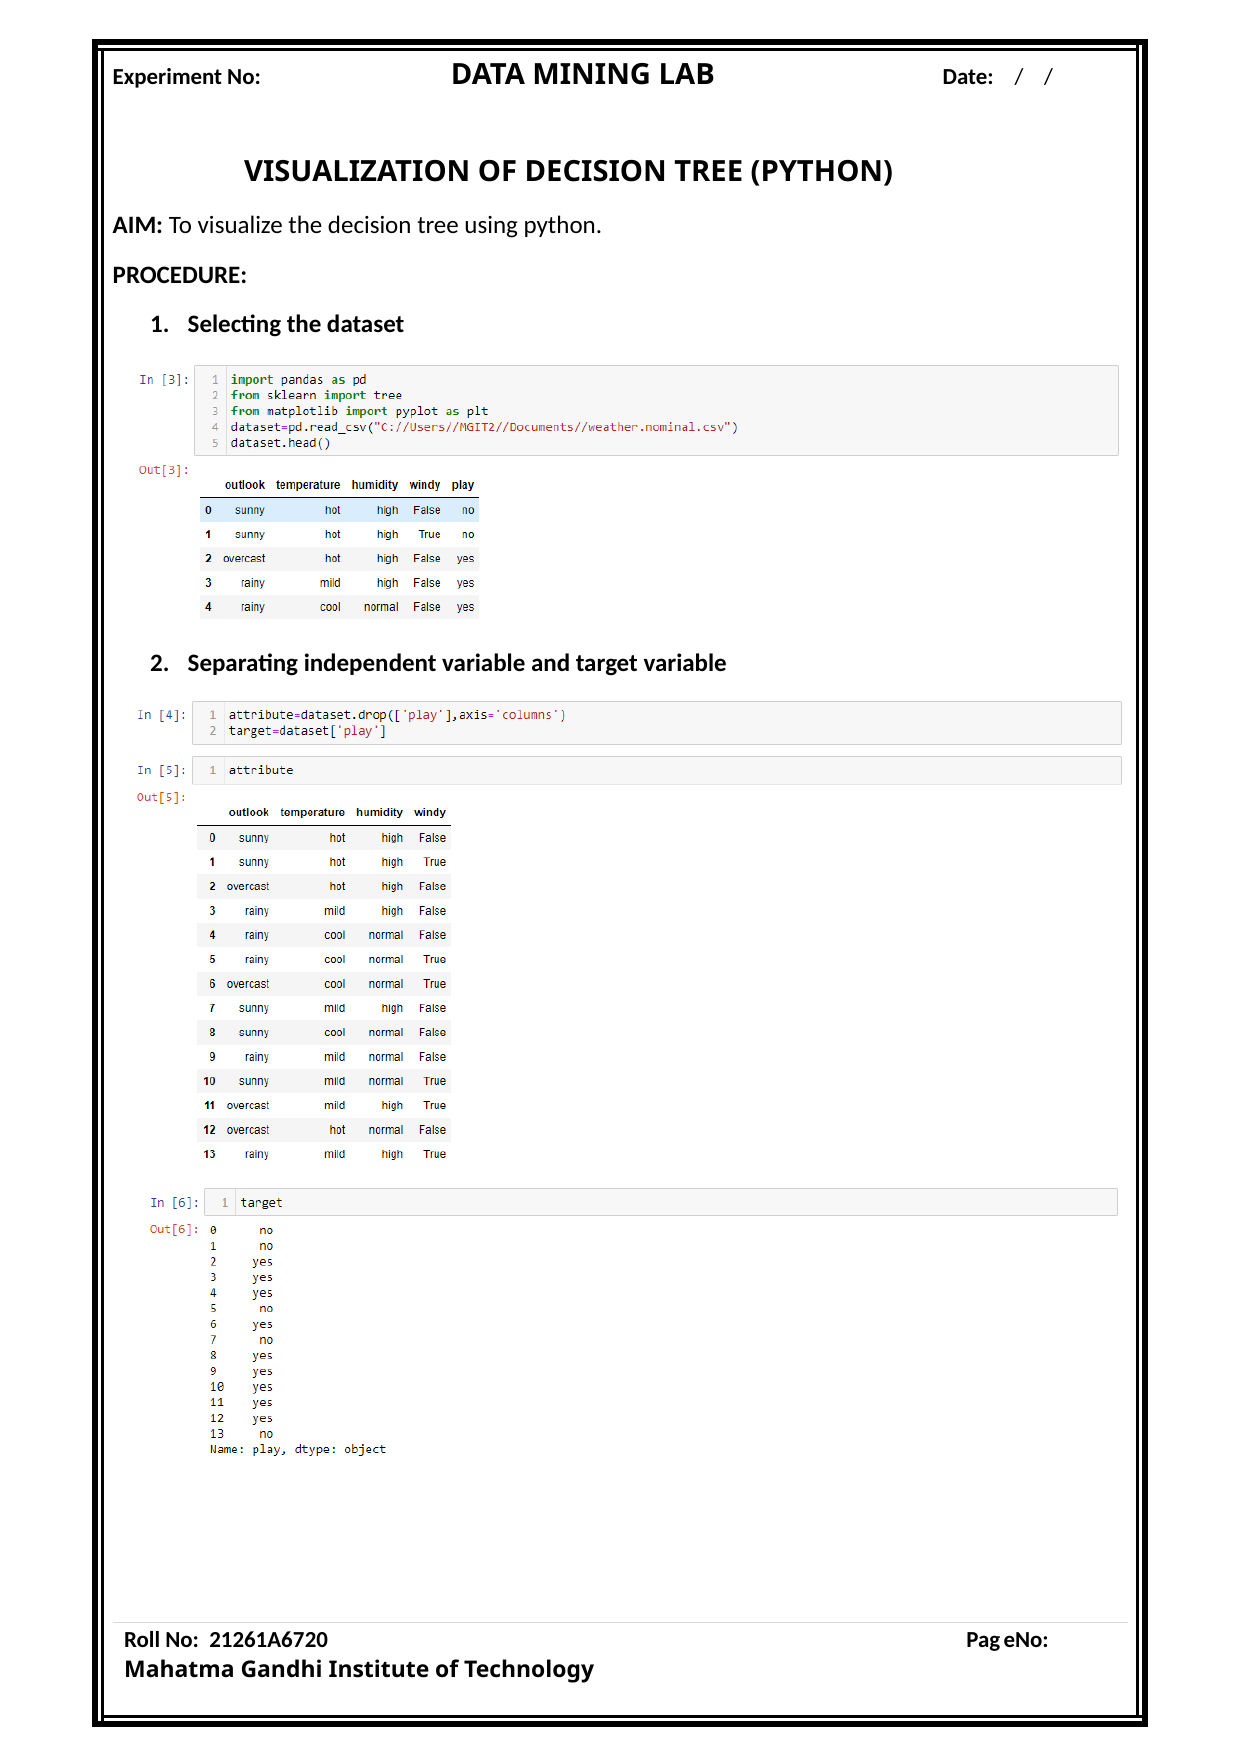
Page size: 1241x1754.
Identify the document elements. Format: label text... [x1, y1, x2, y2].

picture [112, 697, 1127, 1166]
list Separating independent variable and target variable [150, 647, 1128, 678]
picture [112, 358, 1127, 629]
list Selecting the dataset [150, 309, 1128, 339]
picture [112, 1184, 1127, 1463]
text AIM: To visualize the decision tree using python. [112, 209, 1128, 240]
text VISUALIZATION OF DECISION TREE (PYTHON) [112, 150, 1128, 190]
text PROCEDURE: [112, 259, 1128, 289]
